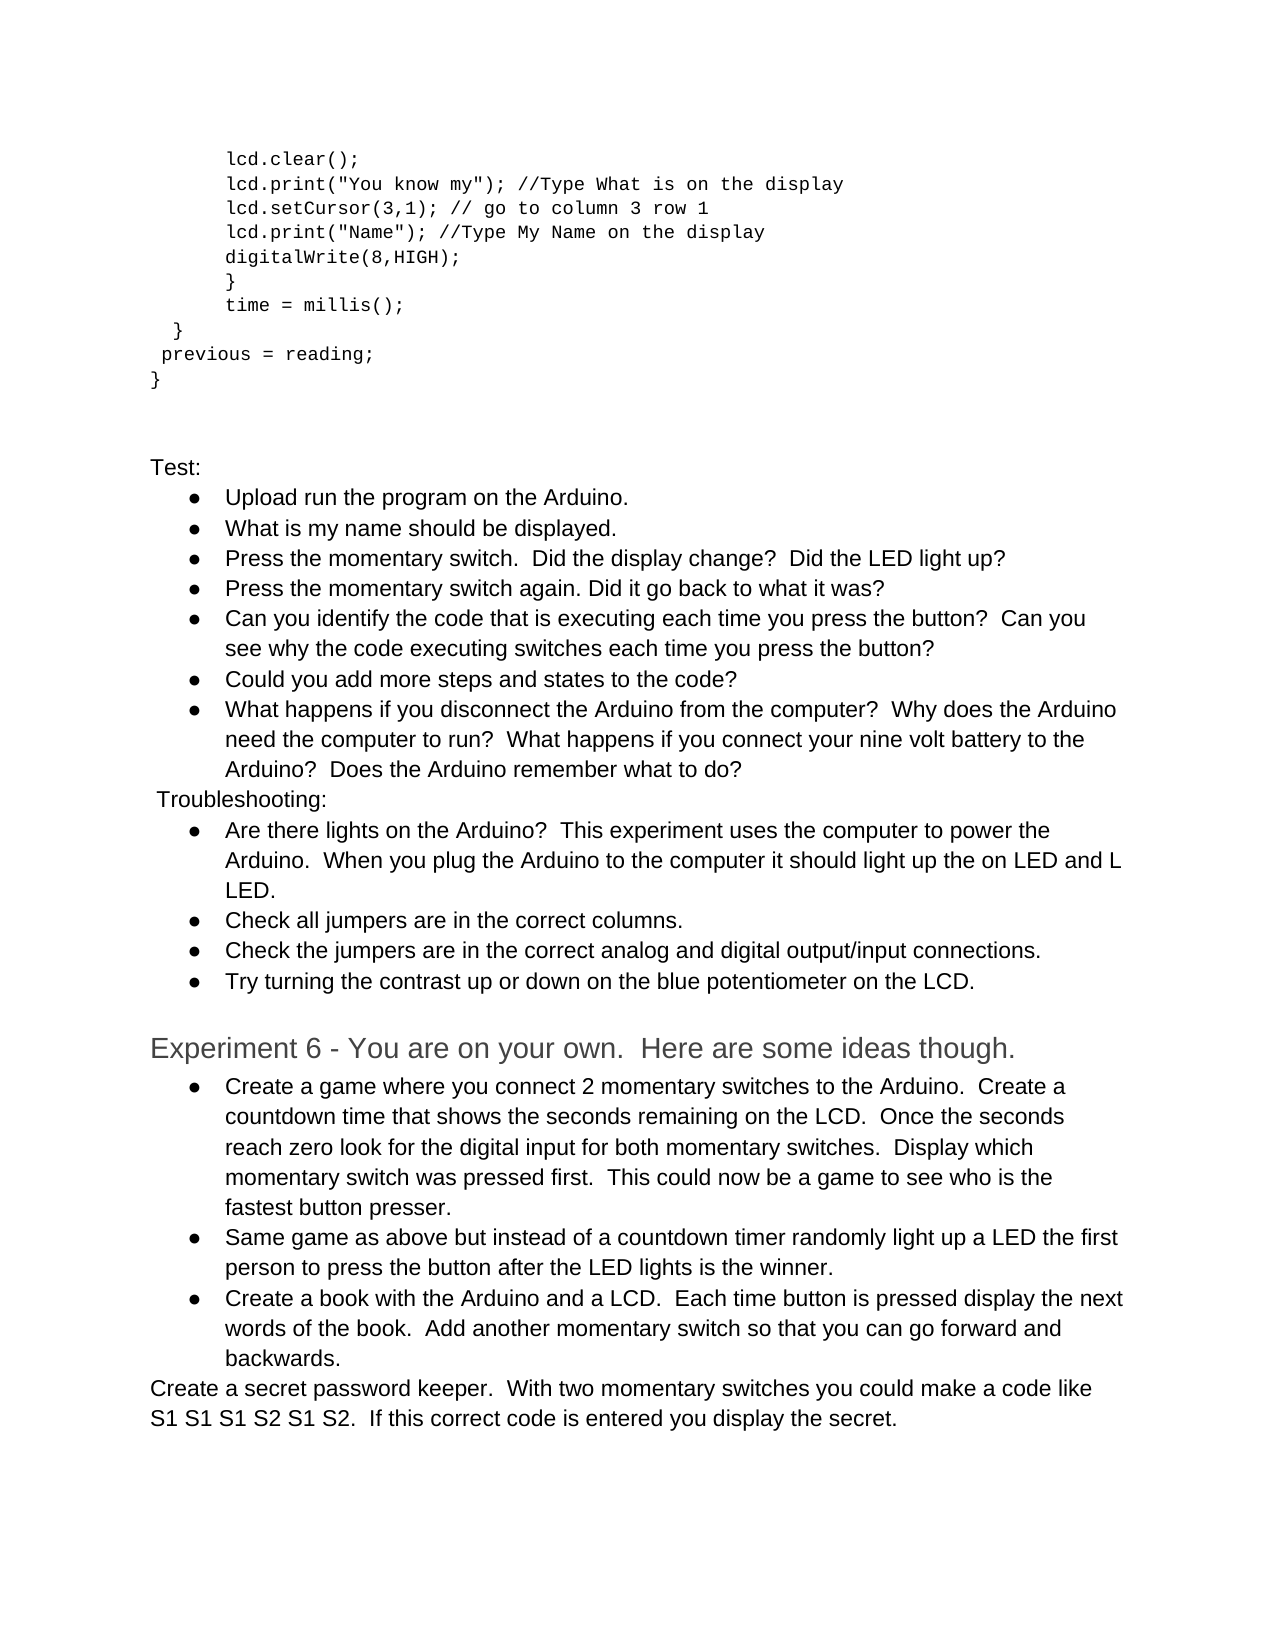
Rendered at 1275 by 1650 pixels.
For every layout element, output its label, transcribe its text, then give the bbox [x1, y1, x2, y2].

text } [150, 369, 1125, 391]
text lcd.clear(); [150, 150, 1125, 171]
text time = millis(); [150, 296, 1125, 317]
list Same game as above but instead of a countdown timer randomly light up a LED the first person to press the button after the LED lights is the winner. [187, 1224, 1125, 1281]
text } [150, 272, 1125, 293]
list Press the momentary switch. Did the display change? Did the LED light up? [187, 545, 1125, 571]
text previous = reading; [150, 345, 1125, 366]
list Press the momentary switch again. Did it go back to what it was? [187, 575, 1125, 601]
list Are there lights on the Arduino? This experiment uses the computer to power the Arduino. When you plug the Arduino to the computer it should light up the on LED and L LED. [187, 817, 1125, 903]
list What is my name should be displayed. [187, 514, 1125, 541]
list Upload run the program on the Arduino. [187, 484, 1125, 511]
text digitalWrite(8,HIGH); [150, 247, 1125, 269]
text lcd.print("Name"); //Type My Name on the display [150, 223, 1125, 244]
list Try turning the contrast up or down on the blue potentiometer on the LCD. [187, 968, 1125, 994]
list Could you add more steps and states to the code? [187, 666, 1125, 692]
text } [150, 321, 1125, 342]
list Create a game where you connect 2 momentary switches to the Arduino. Create a countdown time that shows the seconds remaining on the LCD. Once the seconds reach zero look for the digital input for both momentary switches. Display which momentary switch was pressed first. This could now be a game to see who is the fastest button presser. [187, 1073, 1125, 1220]
text lcd.print("You know my"); //Type What is on the display [150, 174, 1125, 196]
text Create a secret password keeper. With two momentary switches you could make a code like S1 S1 S1 S2 S1 S2. If this correct code is entered you display the secret. [150, 1375, 1125, 1432]
list Check all jumpers are in the correct columns. [187, 907, 1125, 934]
text Troubleshooting: [150, 786, 1125, 813]
list Can you identify the code that is executing each time you press the button? Can you see why the code executing switches each time you press the button? [187, 605, 1125, 662]
list Check the jumpers are in the correct analog and digital output/input connections. [187, 937, 1125, 964]
list Create a book with the Arduino and a LCD. Each time button is pressed display the next words of the book. Add another momentary switch so that you can go forward and backwards. [187, 1284, 1125, 1371]
list What happens if you disconnect the Arduino from the computer? Why does the Arduino need the computer to run? What happens if you connect your nine volt battery to the Arduino? Does the Arduino remember what to do? [187, 696, 1125, 783]
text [150, 199, 1125, 220]
text Test: [150, 454, 1125, 481]
subtitle Experiment 6 - You are on your own. Here are some ideas though. [150, 1031, 1125, 1065]
